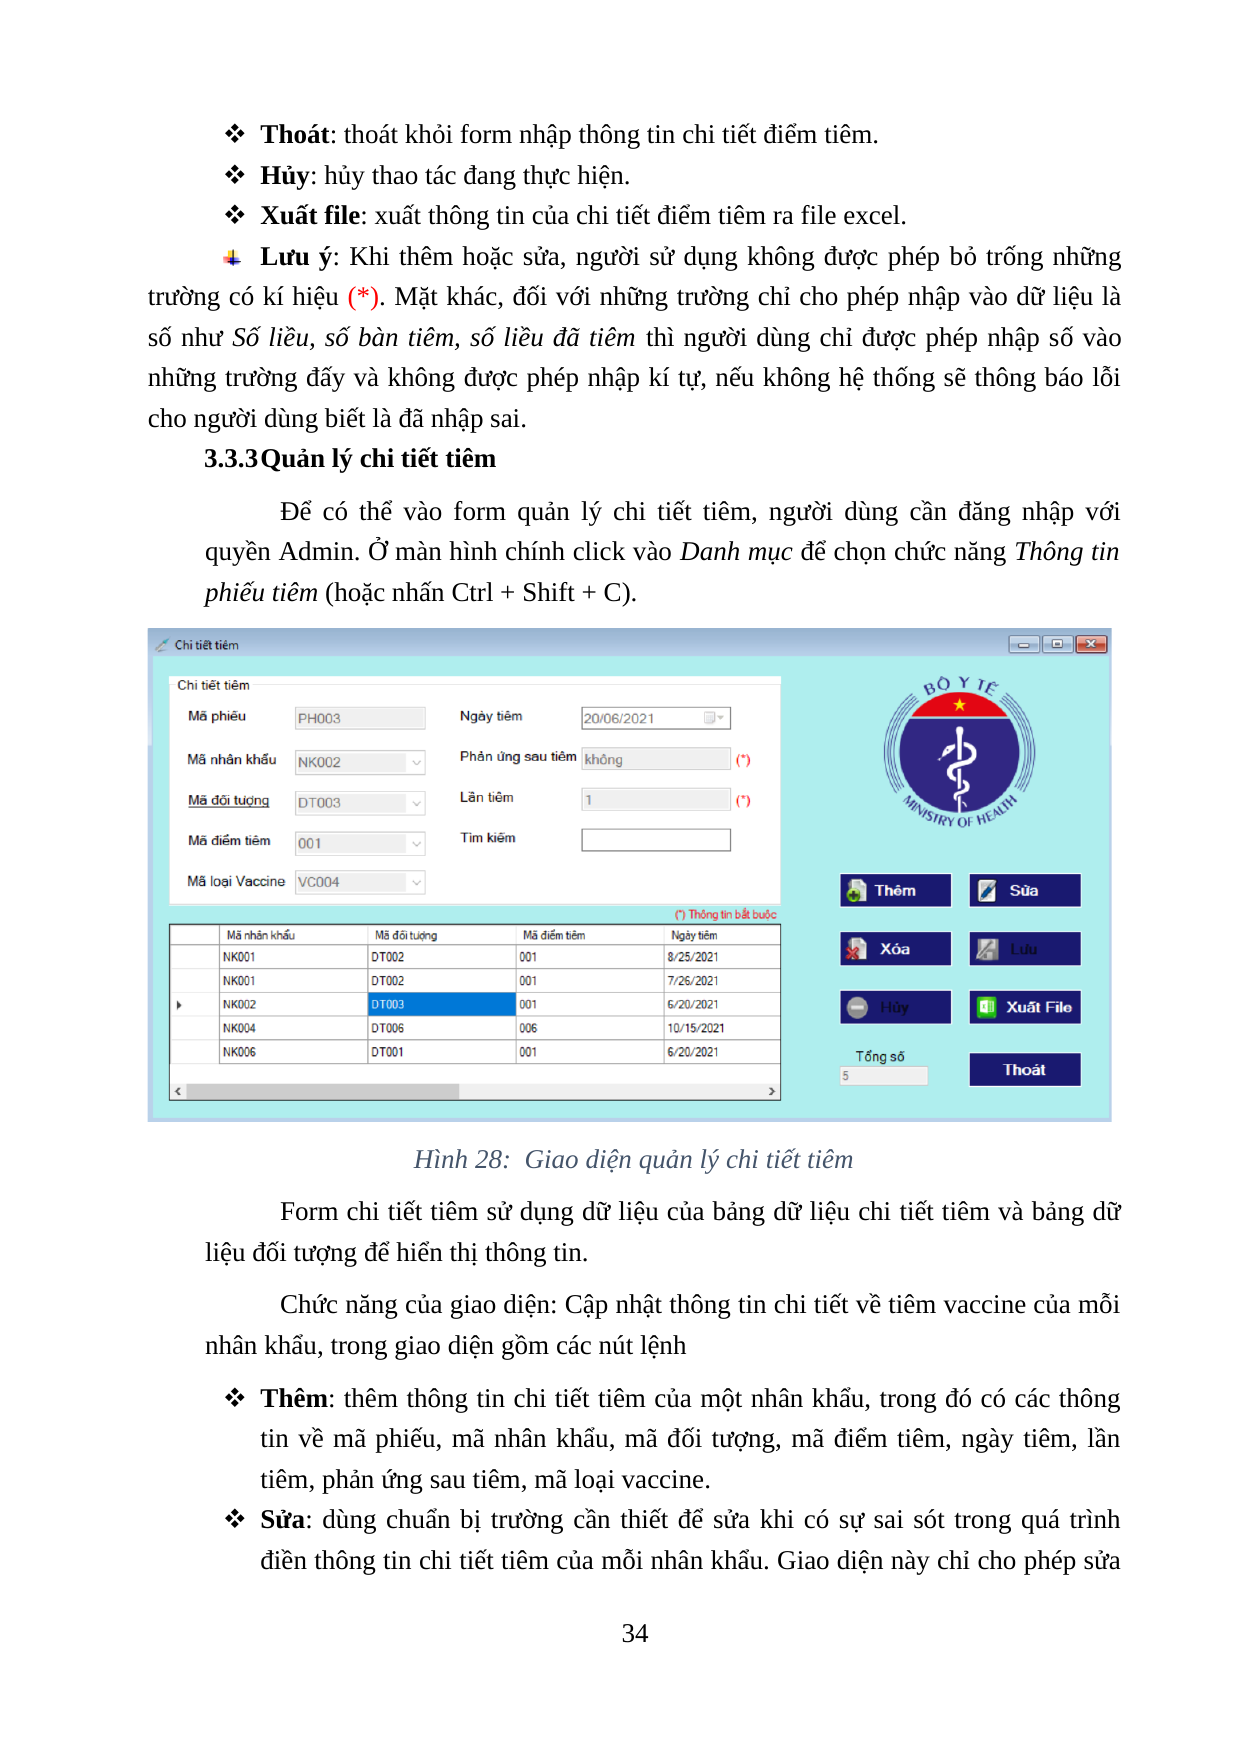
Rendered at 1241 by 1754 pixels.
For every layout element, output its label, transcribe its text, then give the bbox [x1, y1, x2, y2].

list Xuất file: xuất thông tin của chi tiết điểm tiêm ra file excel. [223, 199, 1122, 231]
text Để có thể vào form quản lý chi tiết tiêm, người dùng cần đăng nhập với quyền Admin. Ở màn hình chính click vào Danh mục để chọn chức năng Thông tin phiếu tiêm (hoặc nhấn Ctrl + Shift + C). [205, 495, 1122, 607]
text Chức năng của giao diện: Cập nhật thông tin chi tiết về tiêm vaccine của mỗi nhân khẩu, trong giao diện gồm các nút lệnh [205, 1288, 1122, 1360]
picture [147, 628, 1112, 1122]
list Lưu ý: Khi thêm hoặc sửa, người sử dụng không được phép bỏ trống những trường có kí hiệu (*). Mặt khác, đối với những trường chỉ cho phép nhập vào dữ liệu là số như Số liều, số bàn tiêm, số liều đã tiêm thì người dùng chỉ được phép nhập số vào những trường đấy và không được phép nhập kí tự, nếu không hệ thống sẽ thông báo lỗi cho người dùng biết là đã nhập sai. [148, 240, 1122, 433]
text Form chi tiết tiêm sử dụng dữ liệu của bảng dữ liệu chi tiết tiêm và bảng dữ liệu đối tượng để hiển thị thông tin. [205, 1195, 1122, 1267]
list Hủy: hủy thao tác đang thực hiện. [223, 159, 1122, 190]
list Thêm: thêm thông tin chi tiết tiêm của một nhân khẩu, trong đó có các thông tin về mã phiếu, mã nhân khẩu, mã đối tượng, mã điểm tiêm, ngày tiêm, lần tiêm, phản ứng sau tiêm, mã loại vaccine. [223, 1382, 1122, 1494]
list Quản lý chi tiết tiêm [204, 442, 1122, 473]
picture [223, 248, 241, 266]
text Hình 28: Giao diện quản lý chi tiết tiêm [148, 1143, 1122, 1174]
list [223, 1503, 1122, 1575]
list Thoát: thoát khỏi form nhập thông tin chi tiết điểm tiêm. [223, 118, 1122, 149]
